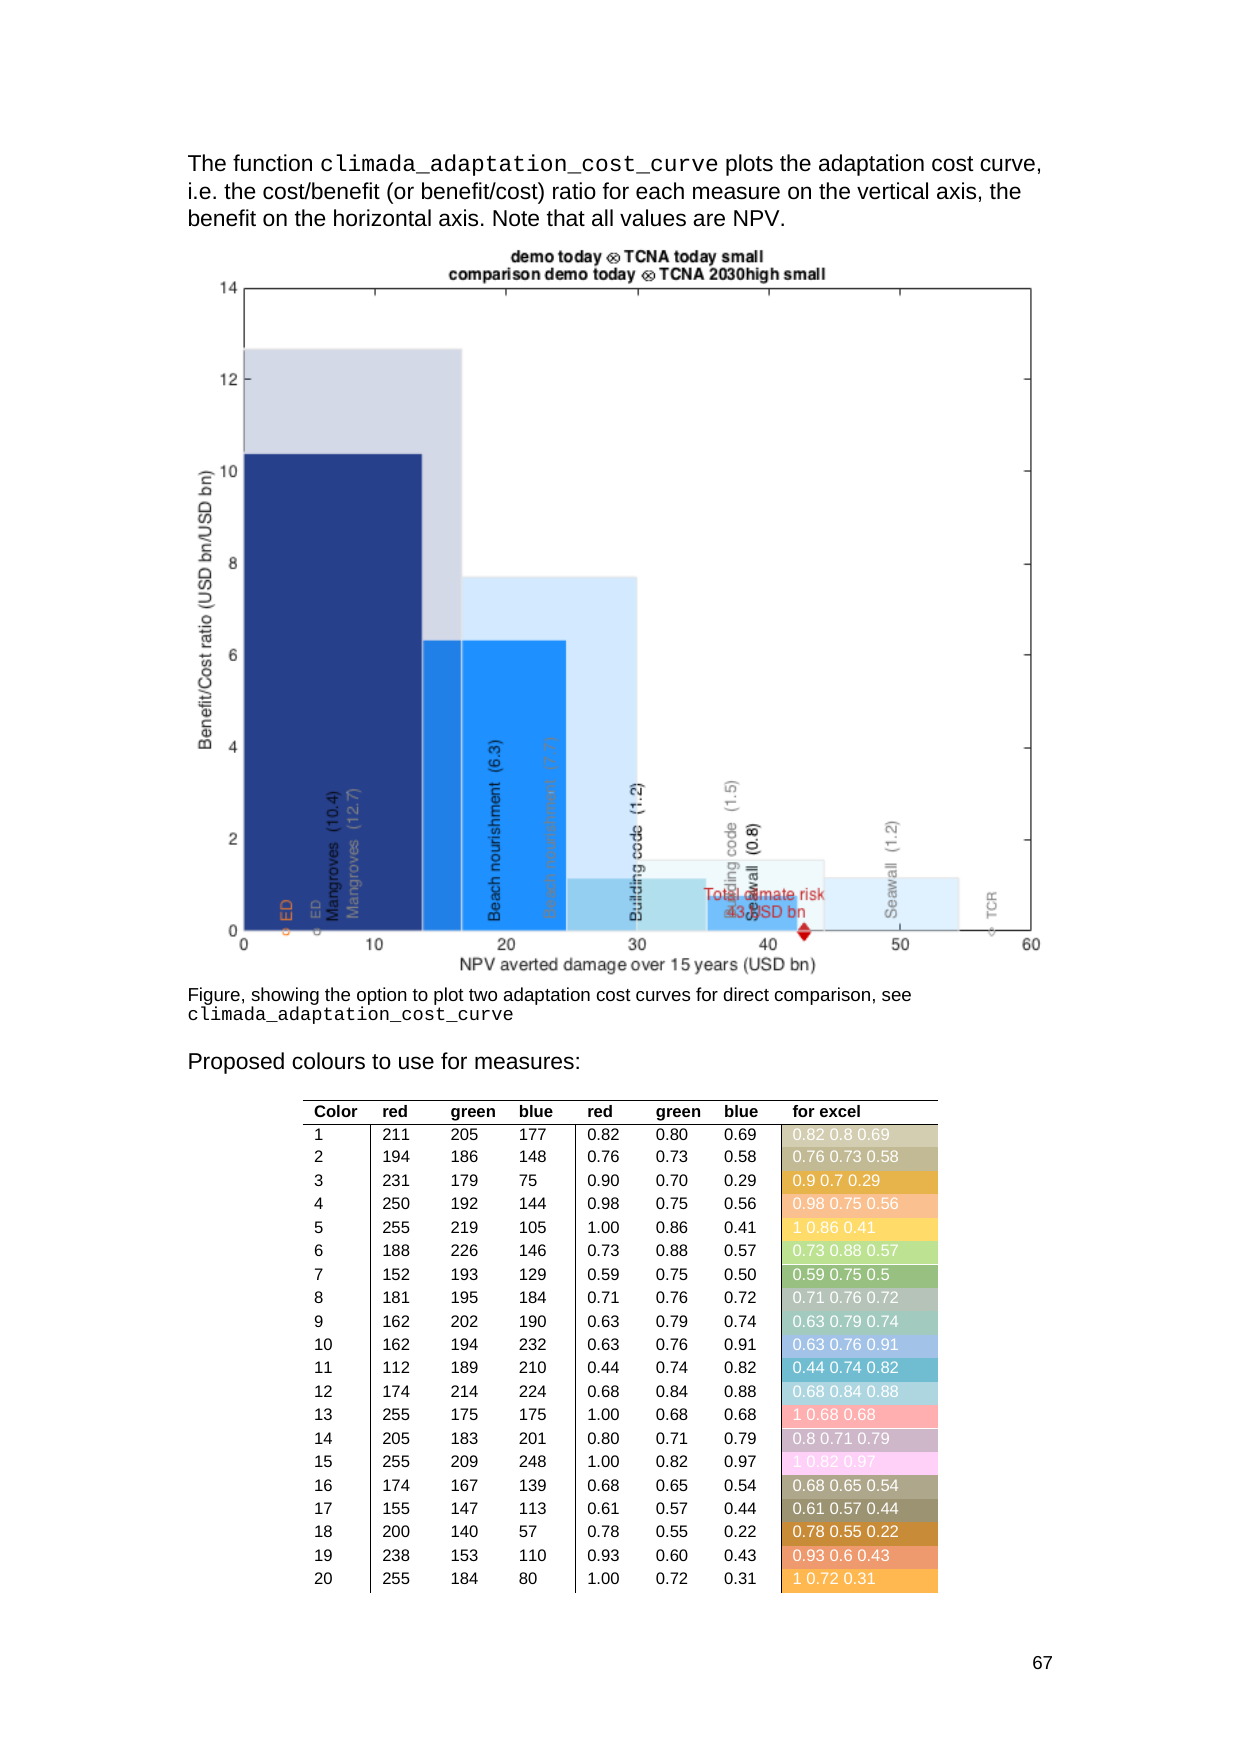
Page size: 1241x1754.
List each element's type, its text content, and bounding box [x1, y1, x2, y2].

table_cell 179 [439, 1171, 507, 1194]
table_cell 1 0.72 0.31 [782, 1569, 938, 1593]
table_cell 205 [371, 1429, 439, 1452]
table_header blue [713, 1101, 781, 1124]
table_cell 1.00 [576, 1405, 644, 1428]
table_cell 0.76 [644, 1288, 713, 1311]
table_cell 162 [371, 1335, 439, 1358]
table_cell 162 [371, 1311, 439, 1335]
table_cell 0.59 0.75 0.5 [782, 1265, 938, 1288]
table_header for excel [781, 1101, 938, 1124]
table_cell 209 [439, 1452, 507, 1475]
table_cell 0.73 [644, 1147, 713, 1171]
table_cell 167 [439, 1475, 507, 1499]
table_cell 255 [371, 1452, 439, 1475]
table_cell 205 [439, 1125, 507, 1147]
table_cell 0.76 [576, 1147, 644, 1171]
table_cell 139 [508, 1475, 575, 1499]
table_cell 153 [439, 1546, 507, 1569]
table_cell 0.79 [644, 1311, 713, 1335]
table_cell 75 [508, 1171, 575, 1194]
table_cell 0.98 0.75 0.56 [782, 1194, 938, 1218]
table_cell 0.71 0.76 0.72 [782, 1288, 938, 1311]
table_cell 0.78 [576, 1522, 644, 1546]
table_cell 0.71 [576, 1288, 644, 1311]
table_cell 0.93 [576, 1546, 644, 1569]
table_cell 188 [371, 1241, 439, 1264]
table_cell 1 0.68 0.68 [782, 1405, 938, 1428]
table_cell 195 [439, 1288, 507, 1311]
table_header green [644, 1101, 713, 1124]
table_cell 0.86 [644, 1218, 713, 1241]
table_cell 0.68 [713, 1405, 781, 1428]
table_cell 0.88 [644, 1241, 713, 1264]
table_cell 1.00 [576, 1452, 644, 1475]
table_header red [371, 1101, 439, 1124]
table_cell 0.68 [576, 1475, 644, 1499]
table_cell 0.82 0.8 0.69 [782, 1125, 938, 1147]
table_cell 190 [508, 1311, 575, 1335]
table_cell 0.57 [713, 1241, 781, 1264]
table_cell 146 [508, 1241, 575, 1264]
table_cell 0.82 [713, 1358, 781, 1382]
table_cell 0.82 [576, 1125, 644, 1147]
table_cell 177 [508, 1125, 575, 1147]
text The function climada_adaptation_cost_curve plots the adaptation cost curve, i.e. the cost/benefit (or benefit/cost) ratio for each measure on the vertical axis, the benefit on the horizontal axis. Note that all values are NPV. [187, 150, 1053, 231]
table_cell 193 [439, 1265, 507, 1288]
table_cell 0.76 [644, 1335, 713, 1358]
table_cell 14 [303, 1429, 370, 1452]
table_cell 0.68 [576, 1382, 644, 1405]
table_cell 2 [303, 1147, 370, 1171]
table_cell 0.61 [576, 1499, 644, 1522]
table_cell 113 [508, 1499, 575, 1522]
table_cell 0.58 [713, 1147, 781, 1171]
table_cell 148 [508, 1147, 575, 1171]
table_cell 3 [303, 1171, 370, 1194]
table_cell 226 [439, 1241, 507, 1264]
table_cell 0.31 [713, 1569, 781, 1593]
table_cell 255 [371, 1218, 439, 1241]
table_cell 183 [439, 1429, 507, 1452]
table_cell 0.76 0.73 0.58 [782, 1147, 938, 1170]
table_cell 16 [303, 1475, 370, 1499]
table_cell 9 [303, 1311, 370, 1335]
table_cell 0.97 [713, 1452, 781, 1475]
table_cell 0.70 [644, 1171, 713, 1194]
table_cell 194 [439, 1335, 507, 1358]
table_cell 0.63 [576, 1335, 644, 1358]
table_cell 0.73 0.88 0.57 [782, 1241, 938, 1264]
table_cell 6 [303, 1241, 370, 1264]
table_cell 202 [439, 1311, 507, 1335]
table_cell 5 [303, 1218, 370, 1241]
table_cell 200 [371, 1522, 439, 1546]
table_cell 0.80 [576, 1429, 644, 1452]
table_header red [576, 1101, 644, 1124]
table_cell 201 [508, 1429, 575, 1452]
table_cell 144 [508, 1194, 575, 1218]
table_cell 147 [439, 1499, 507, 1522]
table_cell 0.93 0.6 0.43 [782, 1546, 938, 1569]
table_cell 112 [371, 1358, 439, 1382]
table_cell 0.75 [644, 1265, 713, 1288]
table_cell 174 [371, 1475, 439, 1499]
table_cell 0.57 [644, 1499, 713, 1522]
table_cell 20 [303, 1569, 370, 1593]
table_cell 0.78 0.55 0.22 [782, 1522, 938, 1546]
table_cell 129 [508, 1265, 575, 1288]
table_cell 1.00 [576, 1218, 644, 1241]
table_cell 0.90 [576, 1171, 644, 1194]
table_cell 0.55 [644, 1522, 713, 1546]
table_cell 57 [508, 1522, 575, 1546]
table_cell 0.44 0.74 0.82 [782, 1358, 938, 1382]
table_cell 0.9 0.7 0.29 [782, 1171, 938, 1194]
table_cell 174 [371, 1382, 439, 1405]
table_cell 184 [439, 1569, 507, 1593]
table_cell 0.82 [644, 1452, 713, 1475]
table_cell 4 [303, 1194, 370, 1218]
table_cell 15 [303, 1452, 370, 1475]
table_cell 231 [371, 1171, 439, 1194]
table_cell 17 [303, 1499, 370, 1522]
table_cell 255 [371, 1569, 439, 1593]
picture [187, 231, 1052, 984]
table_cell 224 [508, 1382, 575, 1405]
table_cell 12 [303, 1382, 370, 1405]
table_cell 0.73 [576, 1241, 644, 1264]
table_cell 0.79 [713, 1429, 781, 1452]
table_cell 0.91 [713, 1335, 781, 1358]
table_cell 0.80 [644, 1125, 713, 1147]
table_cell 10 [303, 1335, 370, 1358]
table_cell 248 [508, 1452, 575, 1475]
table_cell 0.63 0.79 0.74 [782, 1311, 938, 1335]
table_cell 0.50 [713, 1265, 781, 1288]
table_cell 0.59 [576, 1265, 644, 1288]
table_cell 1.00 [576, 1569, 644, 1593]
table_cell 0.74 [644, 1358, 713, 1382]
table_cell 0.98 [576, 1194, 644, 1218]
table_cell 255 [371, 1405, 439, 1428]
table_cell 19 [303, 1546, 370, 1569]
table_cell 211 [371, 1125, 439, 1147]
table_cell 210 [508, 1358, 575, 1382]
table_cell 0.71 [644, 1429, 713, 1452]
table_cell 0.61 0.57 0.44 [782, 1499, 938, 1522]
table_cell 1 [303, 1125, 370, 1147]
table_header Color [303, 1101, 371, 1124]
table_cell 8 [303, 1288, 370, 1311]
table_cell 155 [371, 1499, 439, 1522]
table_cell 186 [439, 1147, 507, 1171]
table_header blue [508, 1101, 576, 1124]
table_cell 0.68 0.84 0.88 [782, 1382, 938, 1405]
table_cell 1 0.86 0.41 [782, 1218, 938, 1241]
table_cell 0.56 [713, 1194, 781, 1218]
table_cell 0.69 [713, 1125, 781, 1147]
table_cell 0.41 [713, 1218, 781, 1241]
table_cell 0.88 [713, 1382, 781, 1405]
table_cell 1 0.82 0.97 [782, 1452, 938, 1475]
table_cell 232 [508, 1335, 575, 1358]
table_cell 192 [439, 1194, 507, 1218]
table_cell 105 [508, 1218, 575, 1241]
table_cell 110 [508, 1546, 575, 1569]
table_cell 0.43 [713, 1546, 781, 1569]
table_cell 250 [371, 1194, 439, 1218]
table_cell 0.74 [713, 1311, 781, 1335]
table_cell 140 [439, 1522, 507, 1546]
table_cell 0.22 [713, 1522, 781, 1546]
table_cell 0.63 0.76 0.91 [782, 1335, 938, 1358]
table_cell 0.72 [644, 1569, 713, 1593]
table_cell 0.54 [713, 1475, 781, 1499]
table_cell 0.44 [713, 1499, 781, 1522]
table_cell 80 [508, 1569, 575, 1593]
table_cell 194 [371, 1147, 439, 1171]
table_cell 0.72 [713, 1288, 781, 1311]
table_cell 184 [508, 1288, 575, 1311]
table_cell 0.65 [644, 1475, 713, 1499]
text Figure, showing the option to plot two adaptation cost curves for direct comparison, see climada_adaptation_cost_curve [187, 984, 1053, 1026]
table_cell 0.68 [644, 1405, 713, 1428]
table_cell 13 [303, 1405, 370, 1428]
table_cell 238 [371, 1546, 439, 1569]
table_cell 181 [371, 1288, 439, 1311]
table_cell 7 [303, 1265, 370, 1288]
table_cell 0.68 0.65 0.54 [782, 1475, 938, 1499]
table_cell 11 [303, 1358, 370, 1382]
table_cell 175 [508, 1405, 575, 1428]
table_cell 0.44 [576, 1358, 644, 1382]
table_cell 0.75 [644, 1194, 713, 1218]
text Proposed colours to use for measures: [187, 1048, 1053, 1074]
table_cell 0.8 0.71 0.79 [782, 1429, 938, 1452]
table_cell 0.84 [644, 1382, 713, 1405]
table_cell 175 [439, 1405, 507, 1428]
table_cell 18 [303, 1522, 370, 1546]
table_cell 0.29 [713, 1171, 781, 1194]
table_header green [439, 1101, 507, 1124]
table_cell 0.63 [576, 1311, 644, 1335]
table_cell 189 [439, 1358, 507, 1382]
table_cell 214 [439, 1382, 507, 1405]
table_cell 219 [439, 1218, 507, 1241]
table_cell 152 [371, 1265, 439, 1288]
table_cell 0.60 [644, 1546, 713, 1569]
